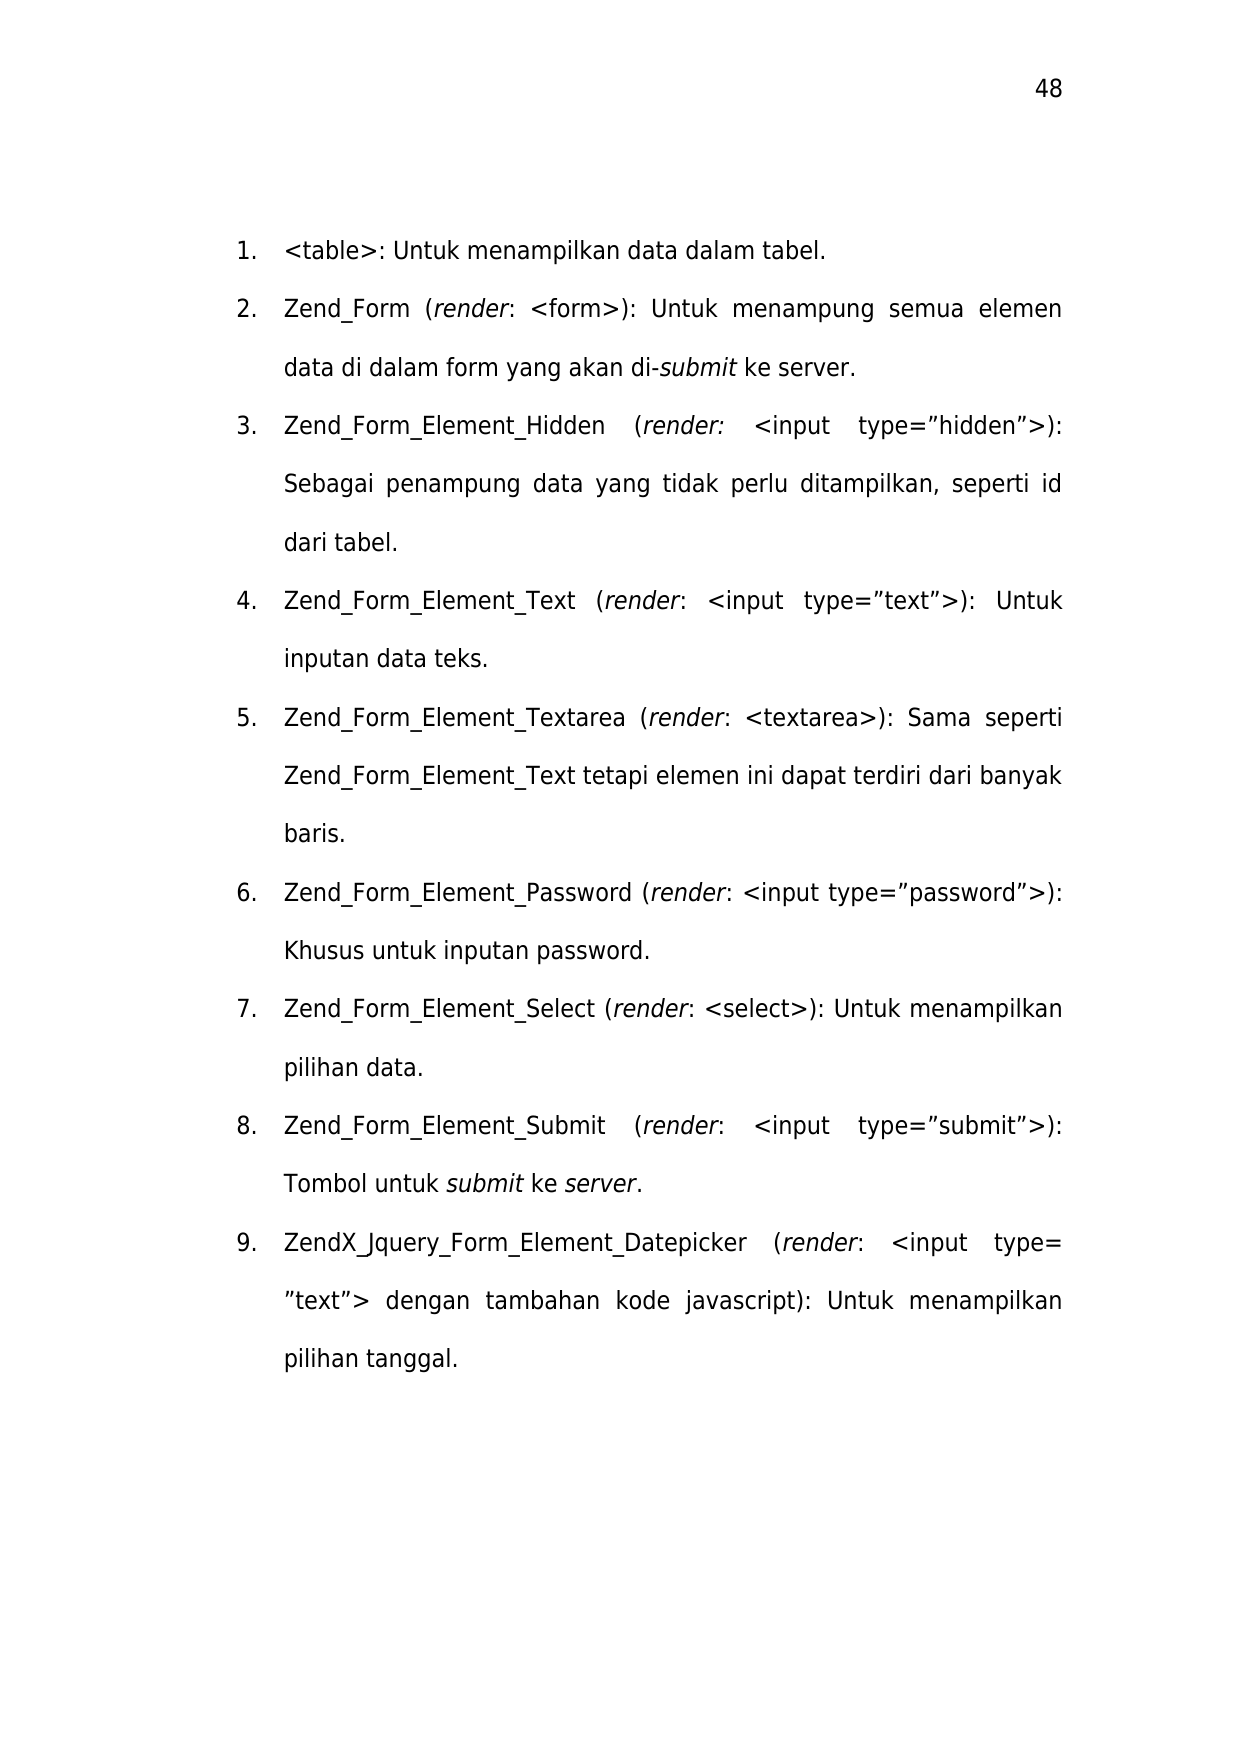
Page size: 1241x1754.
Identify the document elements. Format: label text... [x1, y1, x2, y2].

list Zend_Form_Element_Submit (render: <input type=”submit”>): Tombol untuk submit ke server. [236, 1111, 1063, 1199]
list <table>: Untuk menampilkan data dalam tabel. [236, 236, 1063, 265]
list Zend_Form_Element_Textarea (render: <textarea>): Sama seperti Zend_Form_Element_Text tetapi elemen ini dapat terdiri dari banyak baris. [236, 703, 1063, 849]
list ZendX_Jquery_Form_Element_Datepicker (render: <input type= ”text”> dengan tambahan kode javascript): Untuk menampilkan pilihan tanggal. [236, 1228, 1063, 1374]
list Zend_Form_Element_Password (render: <input type=”password”>): Khusus untuk inputan password. [236, 878, 1063, 965]
list Zend_Form_Element_Hidden (render: <input type=”hidden”>): Sebagai penampung data yang tidak perlu ditampilkan, seperti id dari tabel. [236, 411, 1063, 557]
list Zend_Form (render: <form>): Untuk menampung semua elemen data di dalam form yang akan di-submit ke server. [236, 294, 1063, 382]
list Zend_Form_Element_Select (render: <select>): Untuk menampilkan pilihan data. [236, 994, 1063, 1082]
list Zend_Form_Element_Text (render: <input type=”text”>): Untuk inputan data teks. [236, 586, 1063, 674]
